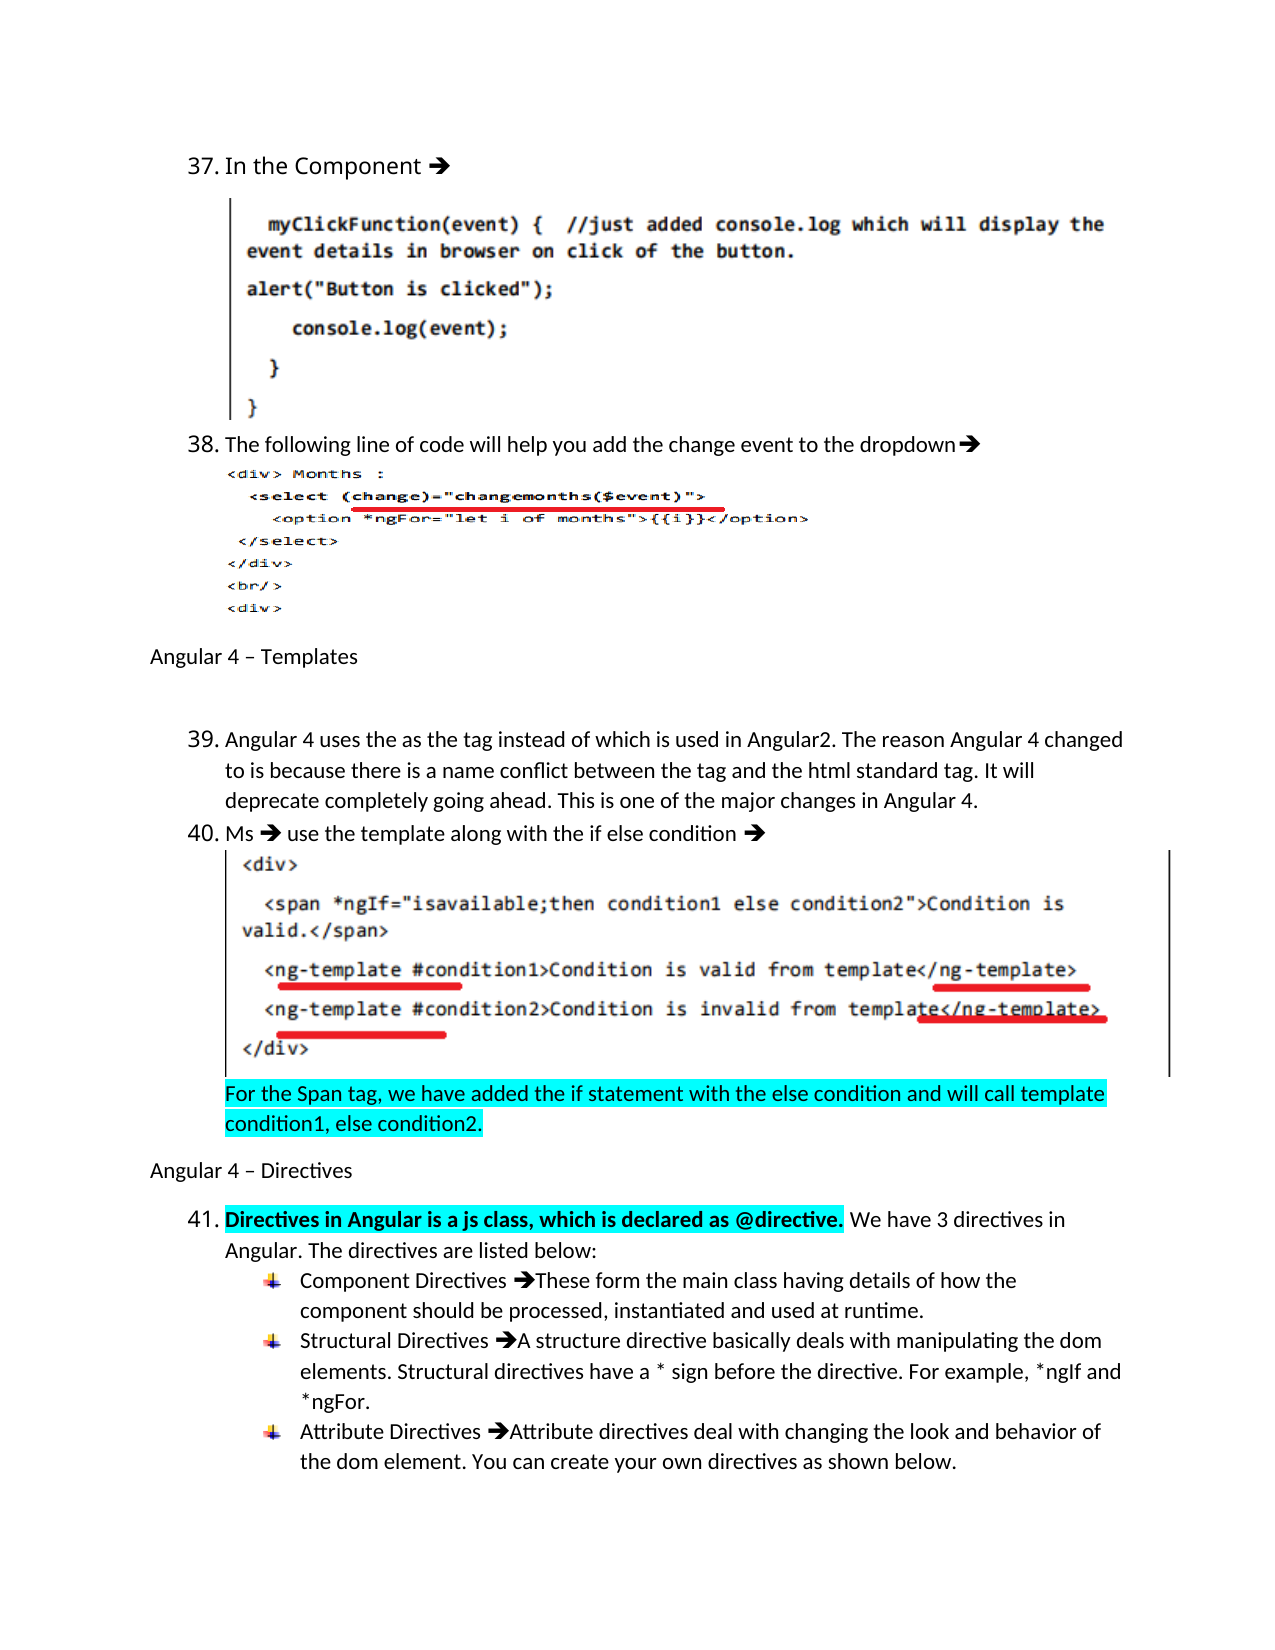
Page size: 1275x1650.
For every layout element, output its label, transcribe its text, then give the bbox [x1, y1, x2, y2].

picture [225, 850, 1172, 1077]
picture [263, 1271, 281, 1289]
picture [263, 1423, 281, 1440]
list Directives in Angular is a js class, which is declared as @directive. We have 3 directives in Angular. The directives are listed below: [187, 1203, 1125, 1264]
list Component Directives These form the main class having details of how the component should be processed, instantiated and used at runtime. [262, 1266, 1125, 1324]
picture [263, 1332, 281, 1349]
picture [225, 198, 1143, 420]
list The following line of code will help you add the change event to the dropdown [187, 428, 1125, 460]
picture [225, 462, 914, 624]
list Angular 4 uses the as the tag instead of which is used in Angular2. The reason Angular 4 changed to is because there is a name conflict between the tag and the html standard tag. It will deprecate completely going ahead. This is one of the major changes in Angular 4. [187, 723, 1125, 814]
list Structural Directives A structure directive basically deals with manipulating the dom elements. Structural directives have a * sign before the directive. For example, *ngIf and *ngFor. [262, 1327, 1125, 1415]
list Attribute Directives Attribute directives deal with changing the look and behavior of the dom element. You can create your own directives as shown below. [262, 1417, 1125, 1476]
text Angular 4 – Directives [150, 1156, 1125, 1184]
list For the Span tag, we have added the if statement with the else condition and will call template condition1, else condition2. [225, 1079, 1125, 1137]
text Angular 4 – Templates [150, 642, 1125, 670]
